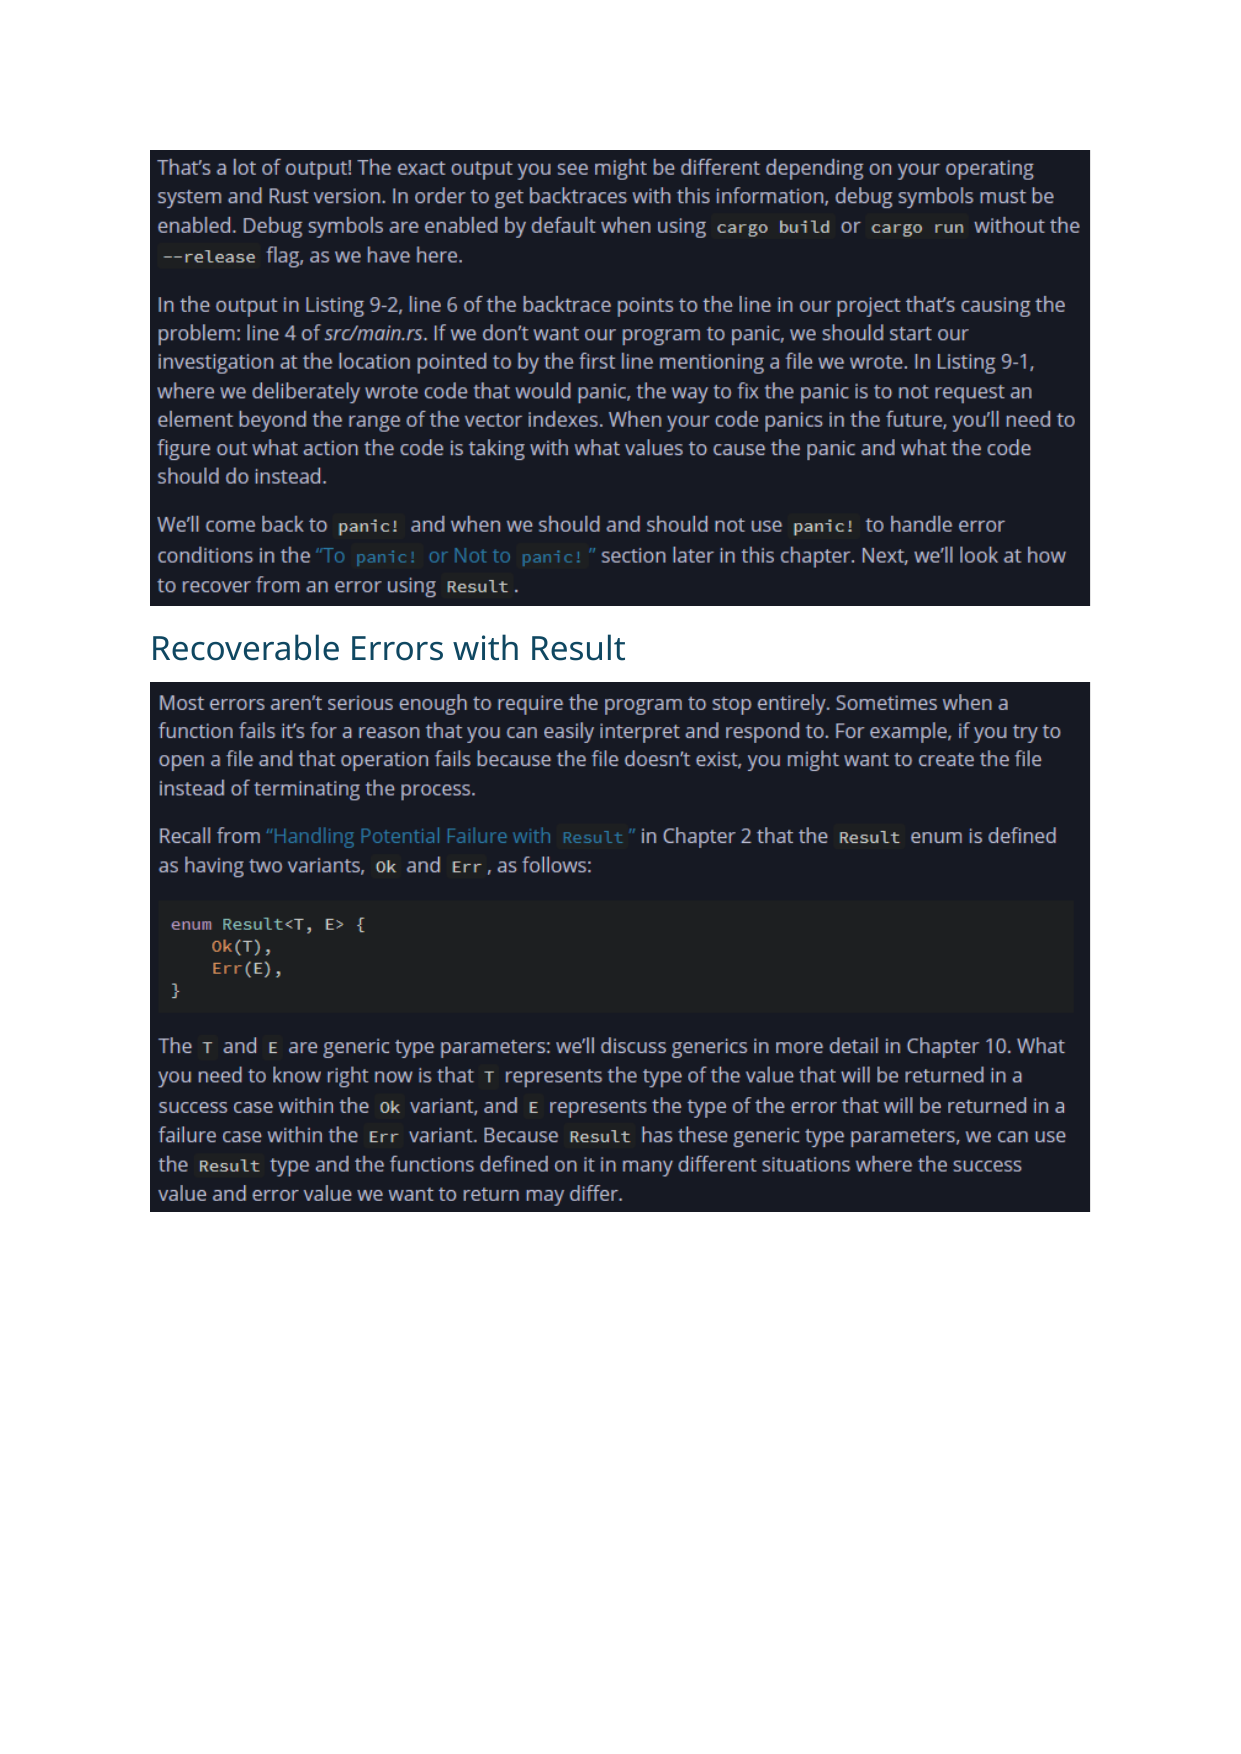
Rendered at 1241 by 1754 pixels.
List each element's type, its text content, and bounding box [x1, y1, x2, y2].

picture [150, 682, 1091, 1212]
picture [150, 150, 1091, 606]
subtitle Recoverable Errors with Result [150, 625, 1090, 671]
